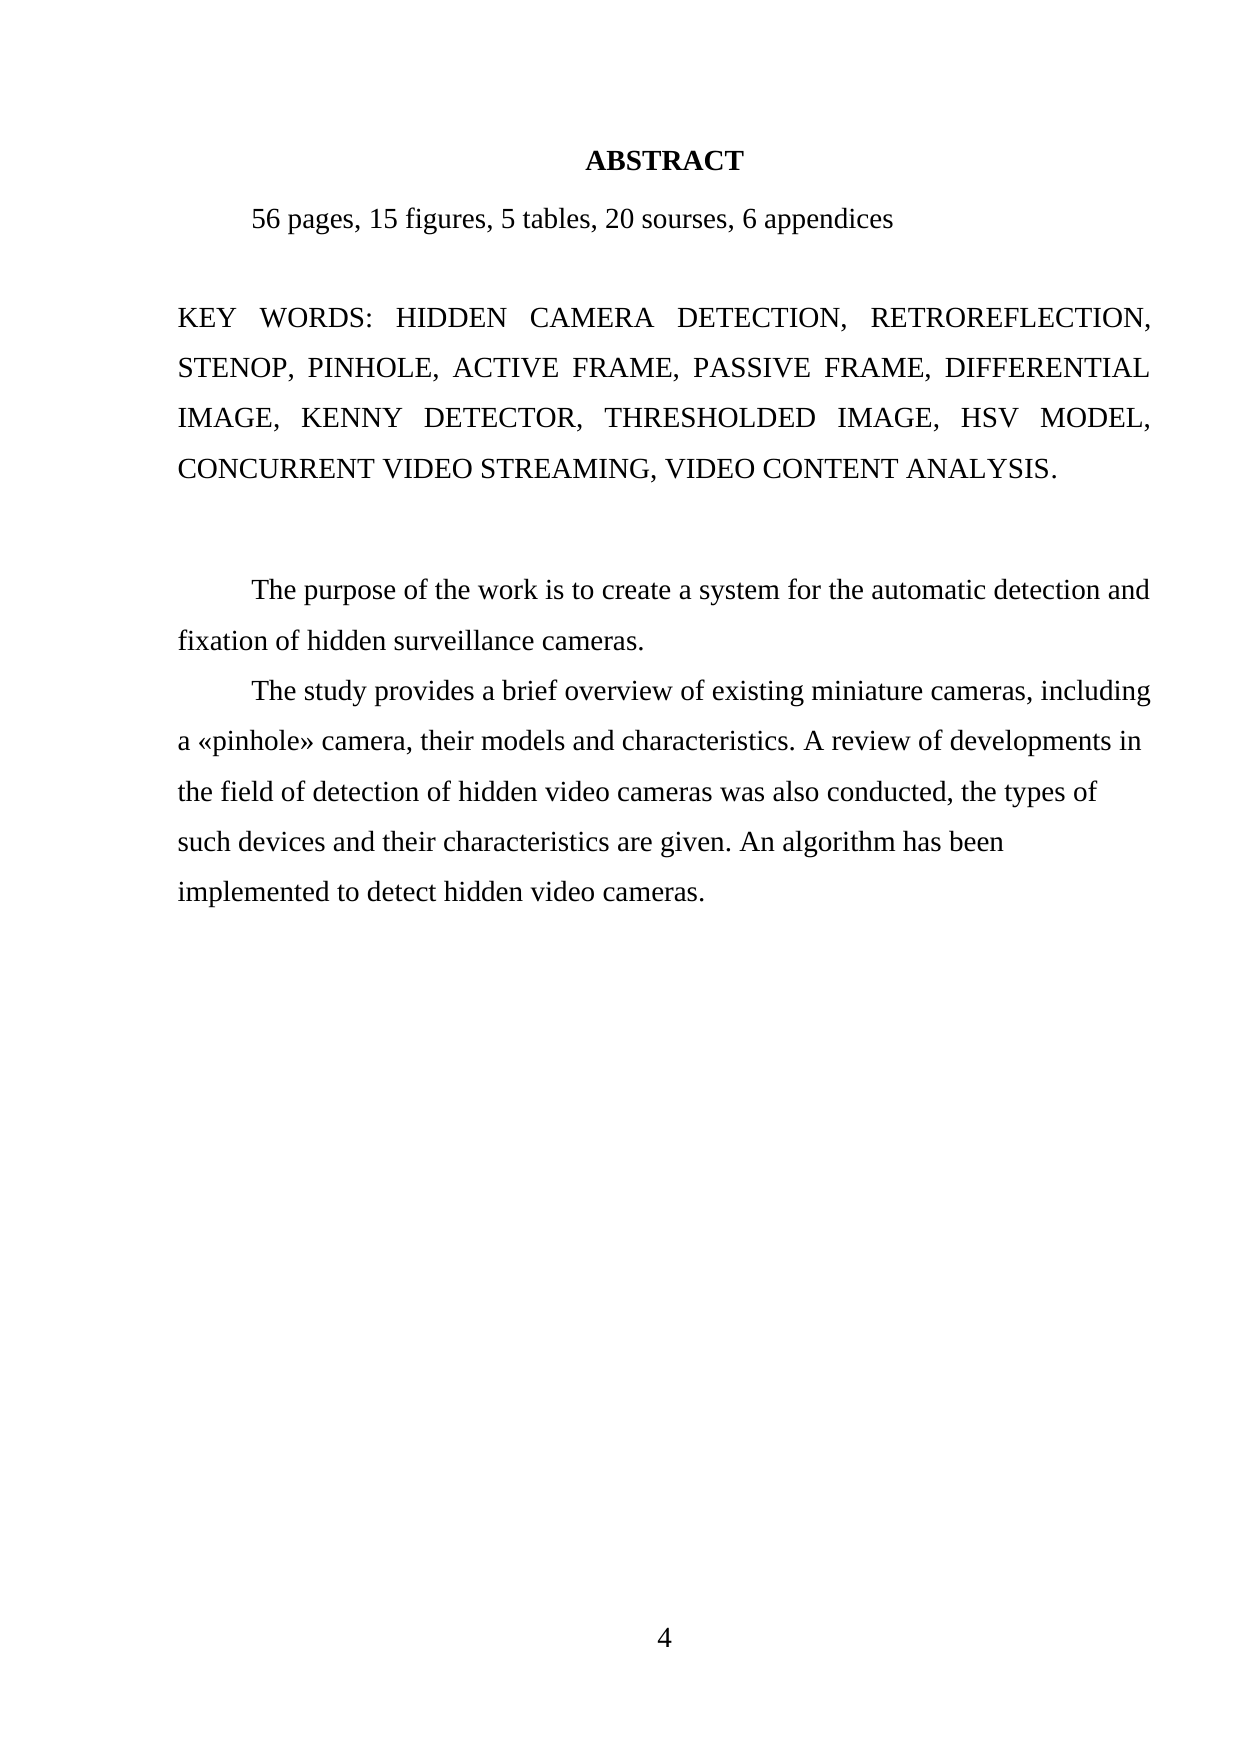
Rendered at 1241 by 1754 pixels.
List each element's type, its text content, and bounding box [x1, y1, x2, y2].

text 56 pages, 15 figures, 5 tables, 20 sourses, 6 appendices [177, 202, 1152, 235]
text ABSTRACT [177, 143, 1152, 177]
text The purpose of the work is to create a system for the automatic detection and fixation of hidden surveillance cameras. [177, 572, 1152, 656]
text KEY WORDS: HIDDEN CAMERA DETECTION, retroreflection, stenop, pinhole, active frame, passive frame, differential image, Kenny detector, thresholded image, HSV model, concurrent video streaming, video content analysis. [177, 300, 1152, 484]
text The study provides a brief overview of existing miniature cameras, including a «pinhole» camera, their models and characteristics. A review of developments in the field of detection of hidden video cameras was also conducted, the types of such devices and their characteristics are given. An algorithm has been implemented to detect hidden video cameras. [177, 673, 1152, 908]
